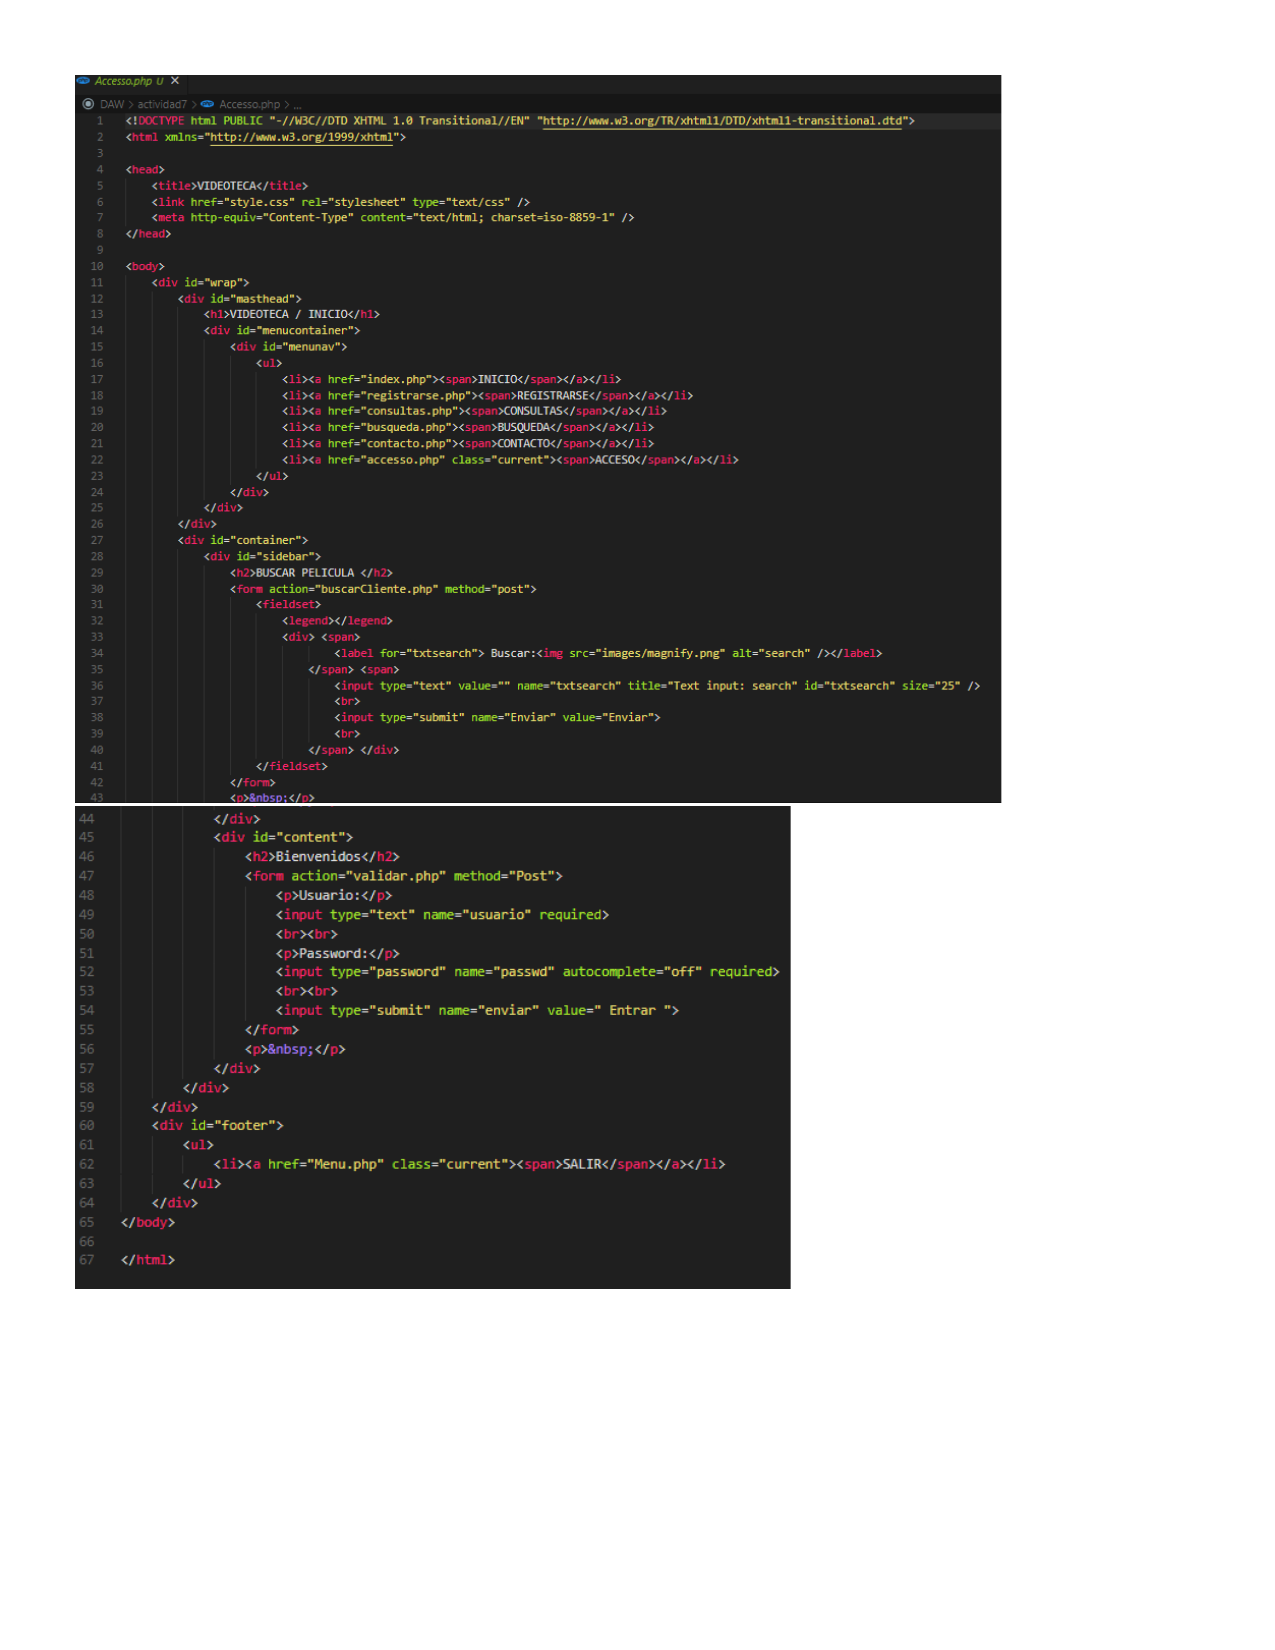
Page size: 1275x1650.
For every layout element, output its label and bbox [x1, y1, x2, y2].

picture [75, 806, 791, 1289]
picture [75, 75, 1002, 803]
